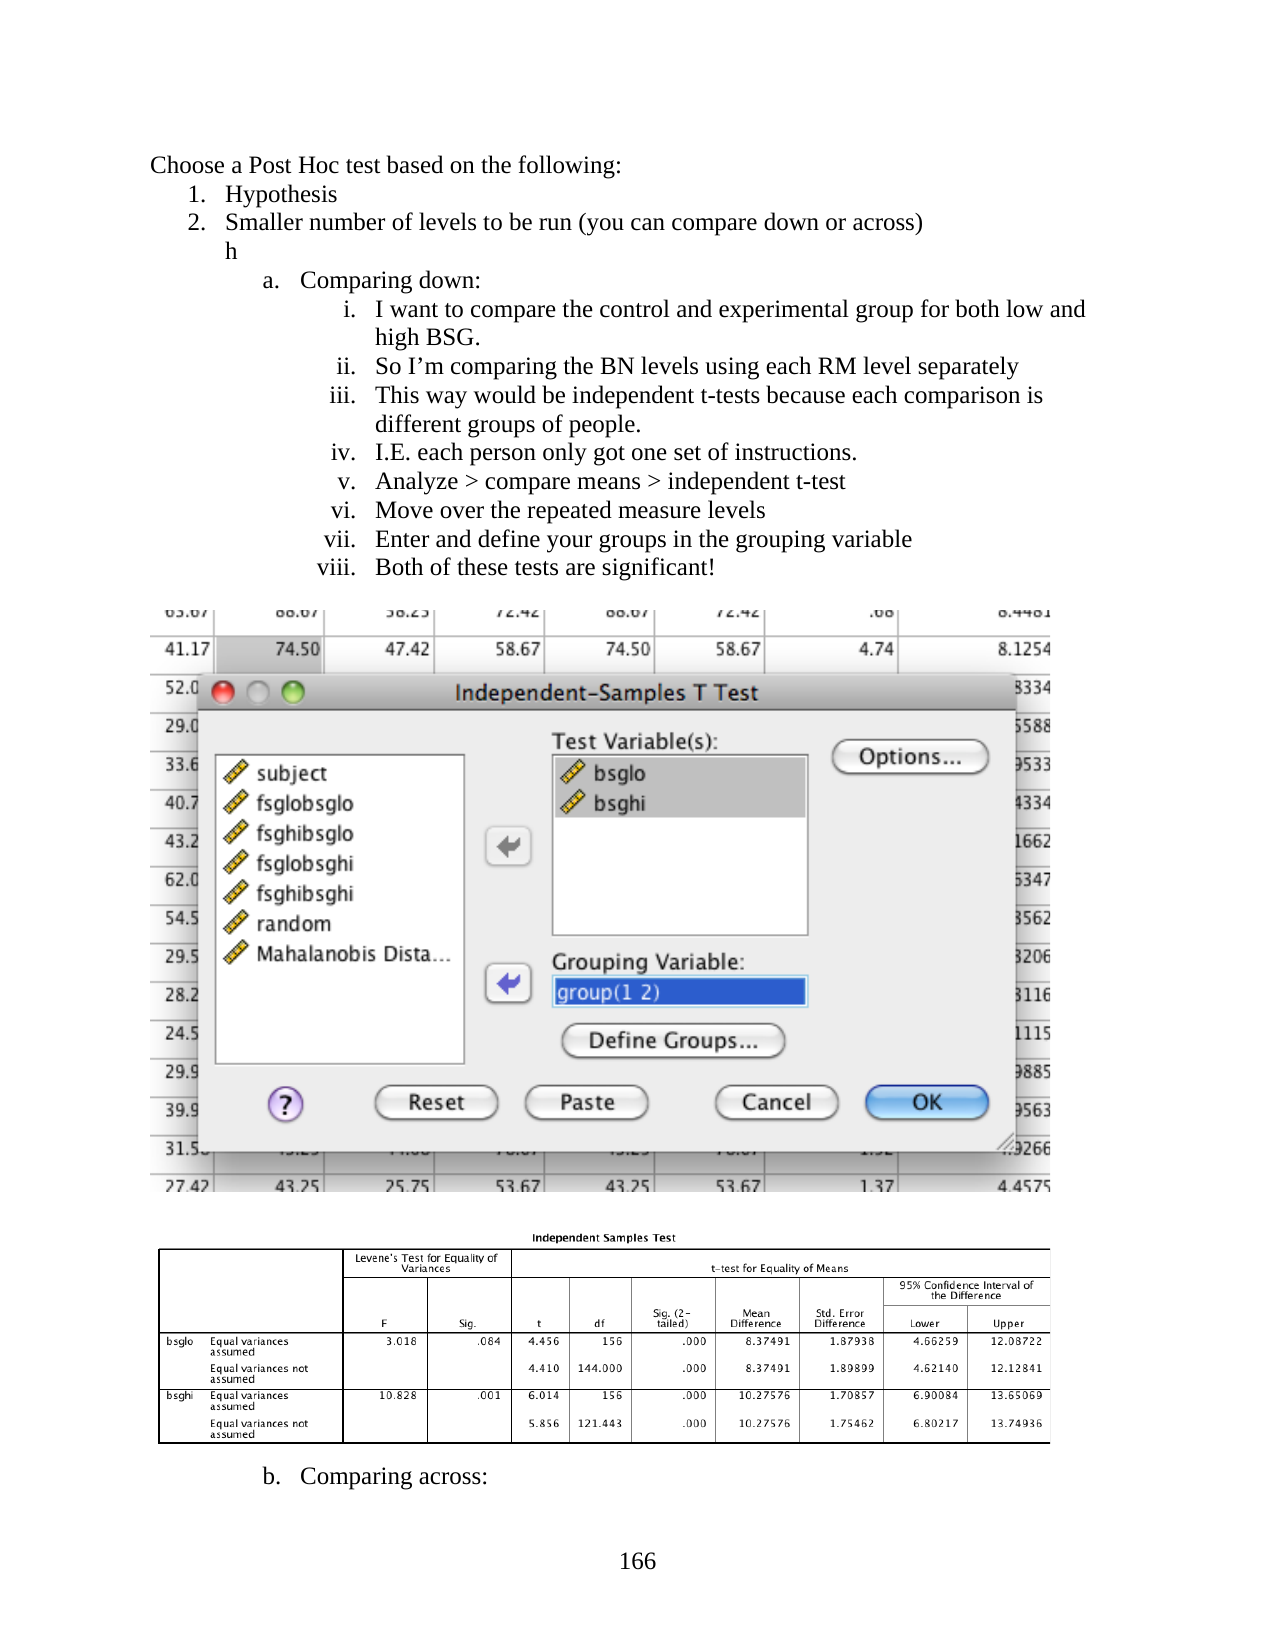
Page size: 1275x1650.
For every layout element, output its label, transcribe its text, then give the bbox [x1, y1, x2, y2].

list Comparing across: [262, 1461, 1125, 1490]
list Smaller number of levels to be run (you can compare down or across) [187, 207, 1125, 236]
list Both of these tests are significant! [356, 552, 1125, 581]
list This way would be independent t-tests because each comparison is different groups of people. [356, 380, 1125, 437]
picture [150, 610, 1050, 1192]
text Choose a Post Hoc test based on the following: [150, 150, 1125, 179]
list I want to compare the control and experimental group for both low and high BSG. [356, 294, 1125, 351]
list Comparing down: [262, 265, 1125, 294]
list h [225, 236, 1125, 265]
picture [150, 1220, 1050, 1462]
list Hypothesis [187, 179, 1125, 207]
list Enter and define your groups in the grouping variable [356, 524, 1125, 552]
list I.E. each person only got one set of instructions. [356, 437, 1125, 466]
list Move over the repeated measure levels [356, 495, 1125, 524]
list So I’m comparing the BN levels using each RM level separately [356, 351, 1125, 380]
list Analyze > compare means > independent t-test [356, 466, 1125, 495]
